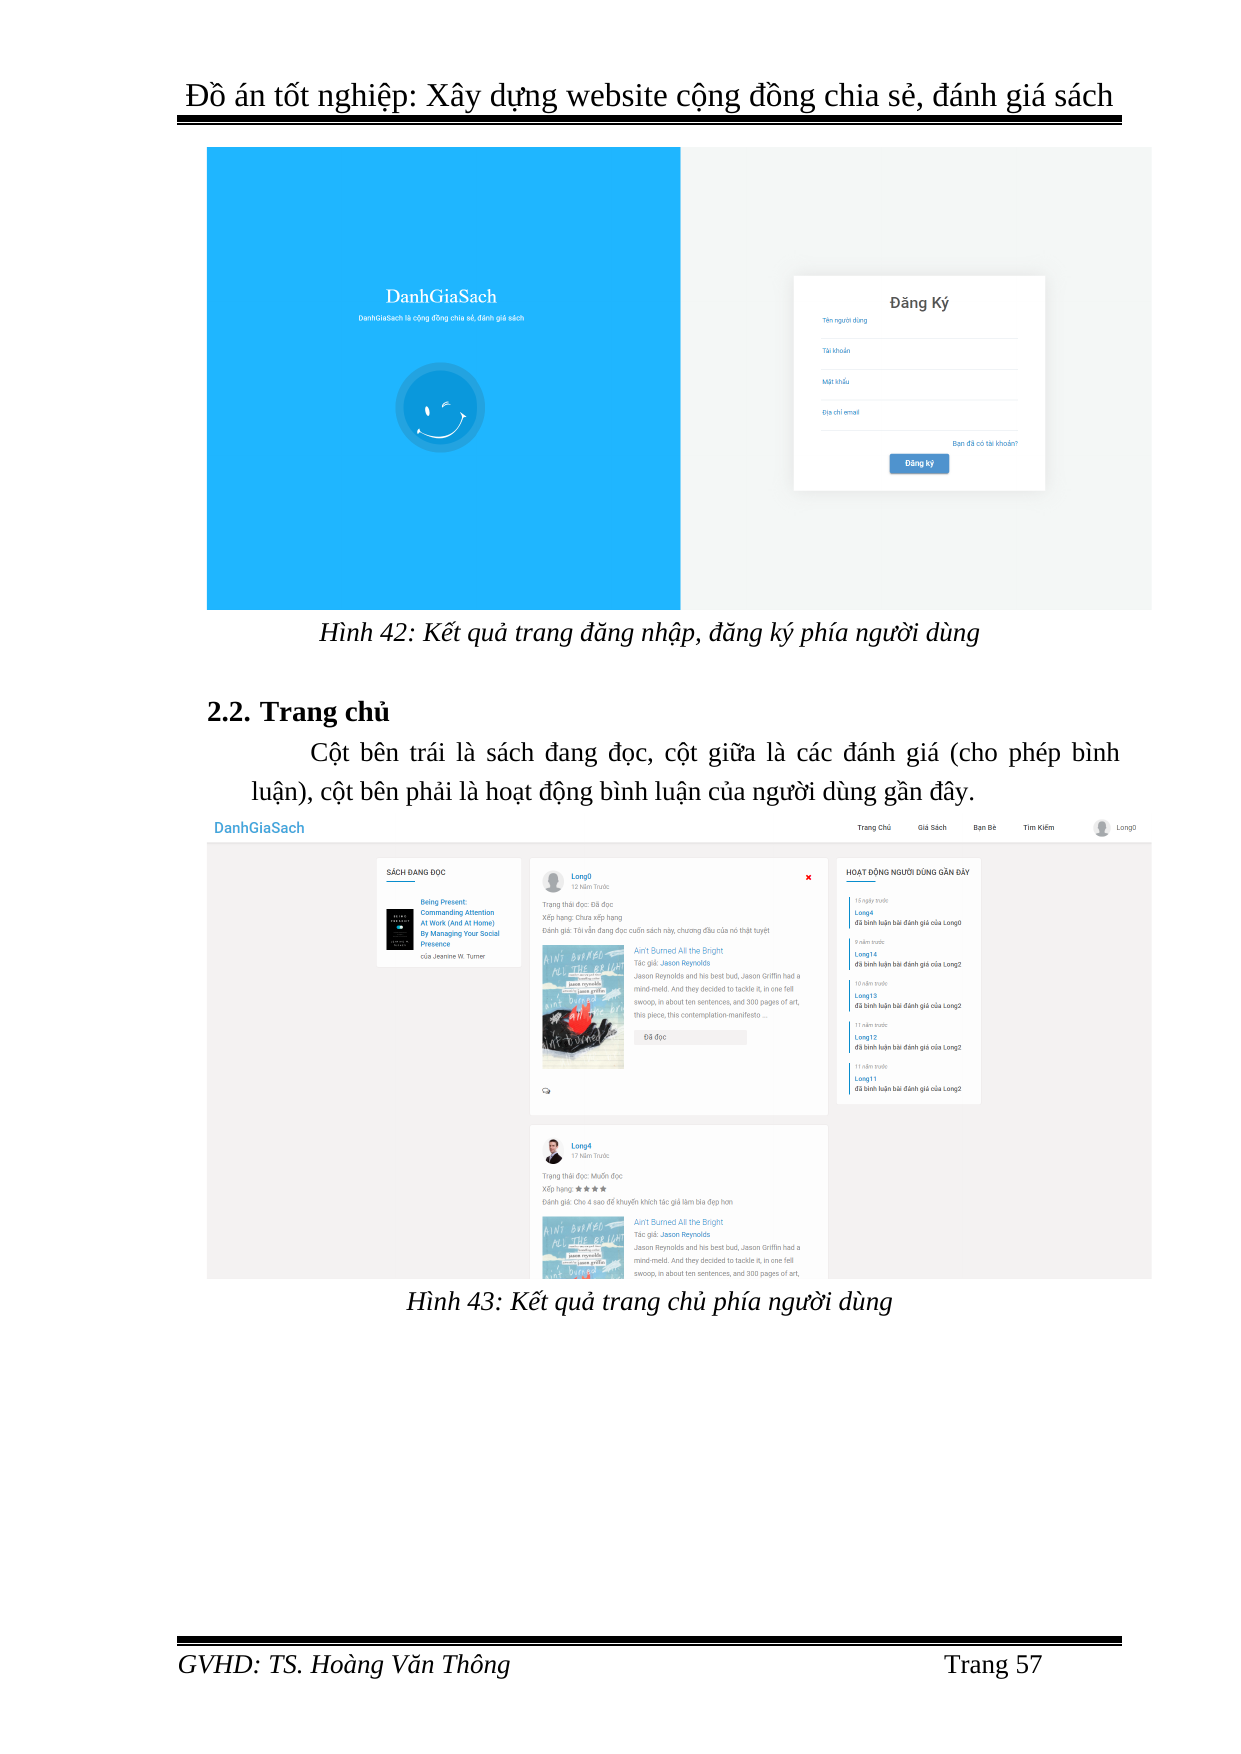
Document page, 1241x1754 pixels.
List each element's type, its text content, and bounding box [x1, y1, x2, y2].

picture [206, 147, 1152, 610]
list Trang chủ [207, 694, 1122, 728]
list Hình 42: Kết quả trang đăng nhập, đăng ký phía người dùng [177, 616, 1122, 647]
list Cột bên trái là sách đang đọc, cột giữa là các đánh giá (cho phép bình luận), cột bên phải là hoạt động bình luận của người dùng gần đây. [251, 736, 1122, 806]
picture [206, 813, 1152, 1279]
list Hình 43: Kết quả trang chủ phía người dùng [177, 1285, 1122, 1316]
